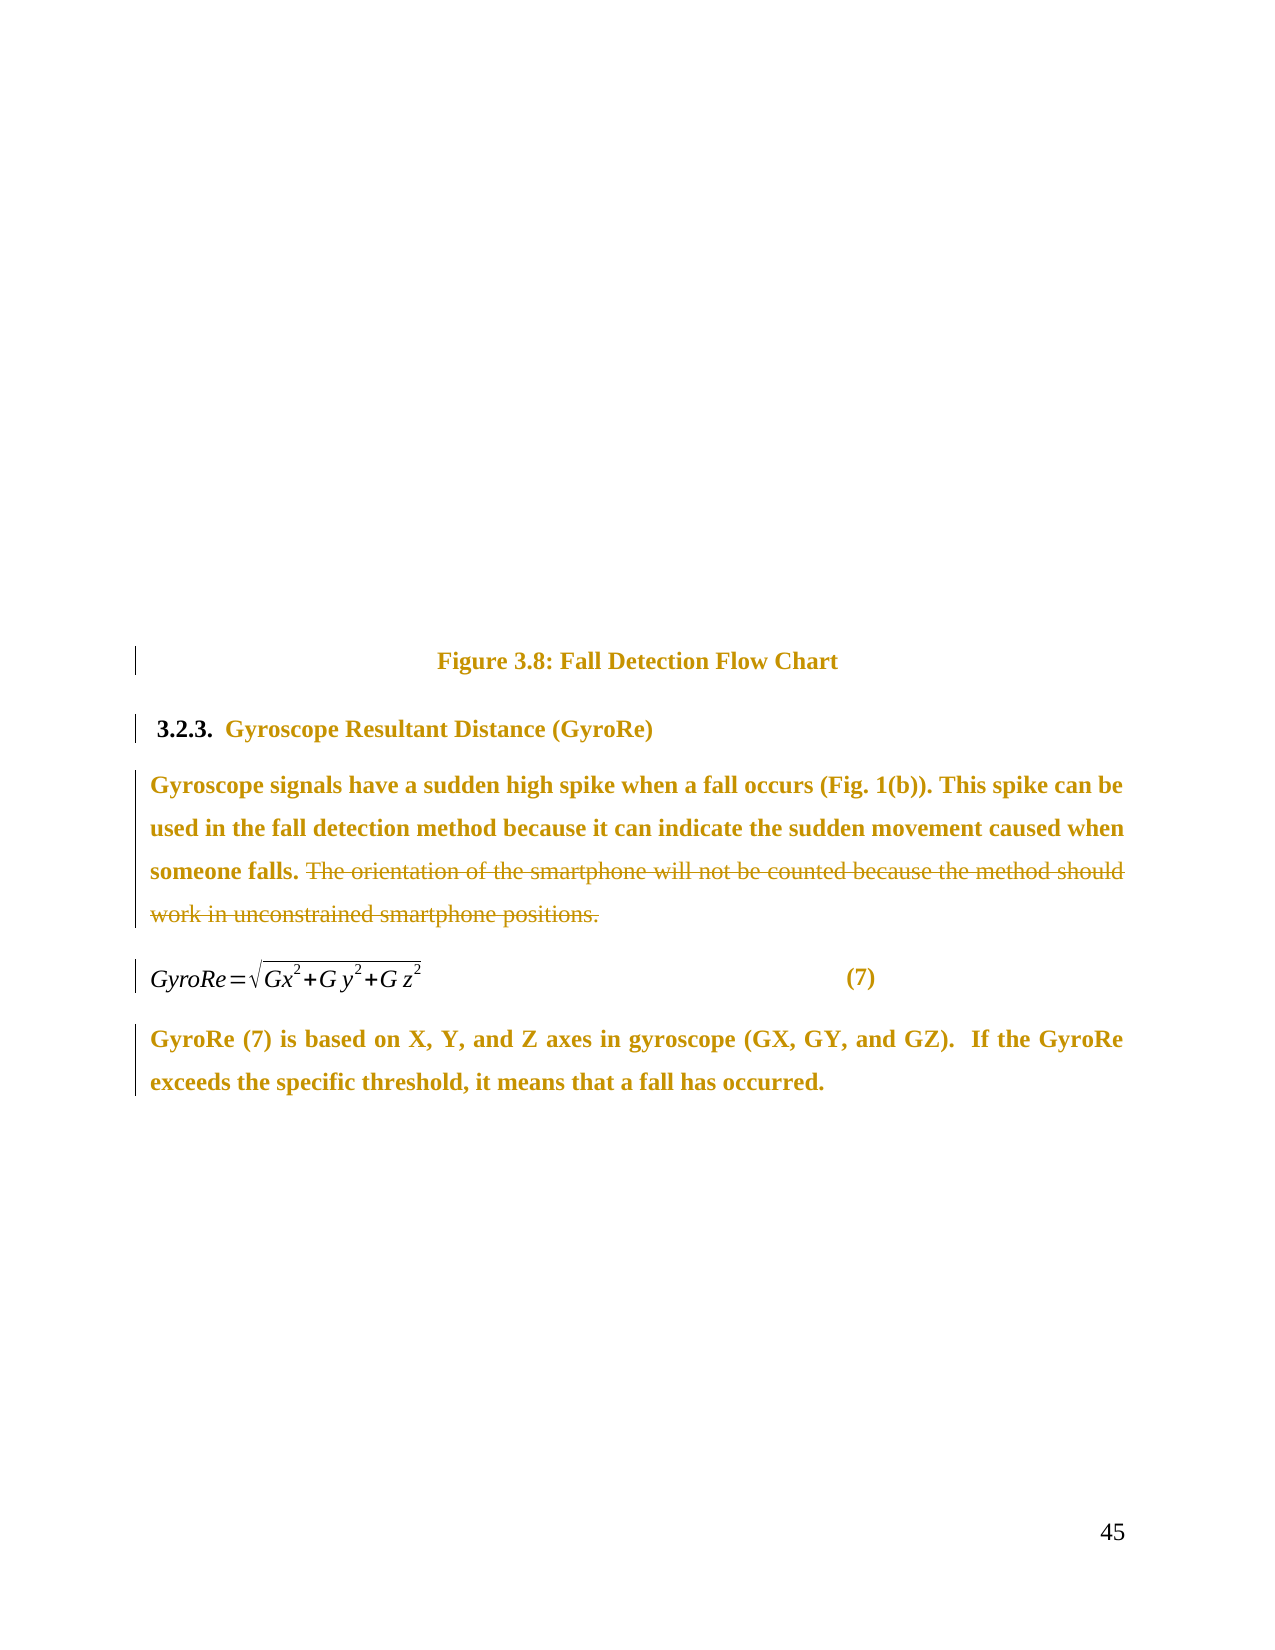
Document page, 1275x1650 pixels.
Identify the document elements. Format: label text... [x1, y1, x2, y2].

text Gyroscope signals have a sudden high spike when a fall occurs (Fig. 1(b)). This spike can be used in the fall detection method because it can indicate the sudden movement caused when someone falls. [150, 770, 1125, 928]
text (7) [150, 959, 1125, 993]
text GyroRe (7) is based on X, Y, and Z axes in gyroscope (GX, GY, and GZ). If the GyroRe exceeds the specific threshold, it means that a fall has occurred. [150, 1024, 1125, 1096]
subtitle Gyroscope Resultant Distance (GyroRe) [157, 714, 1125, 743]
